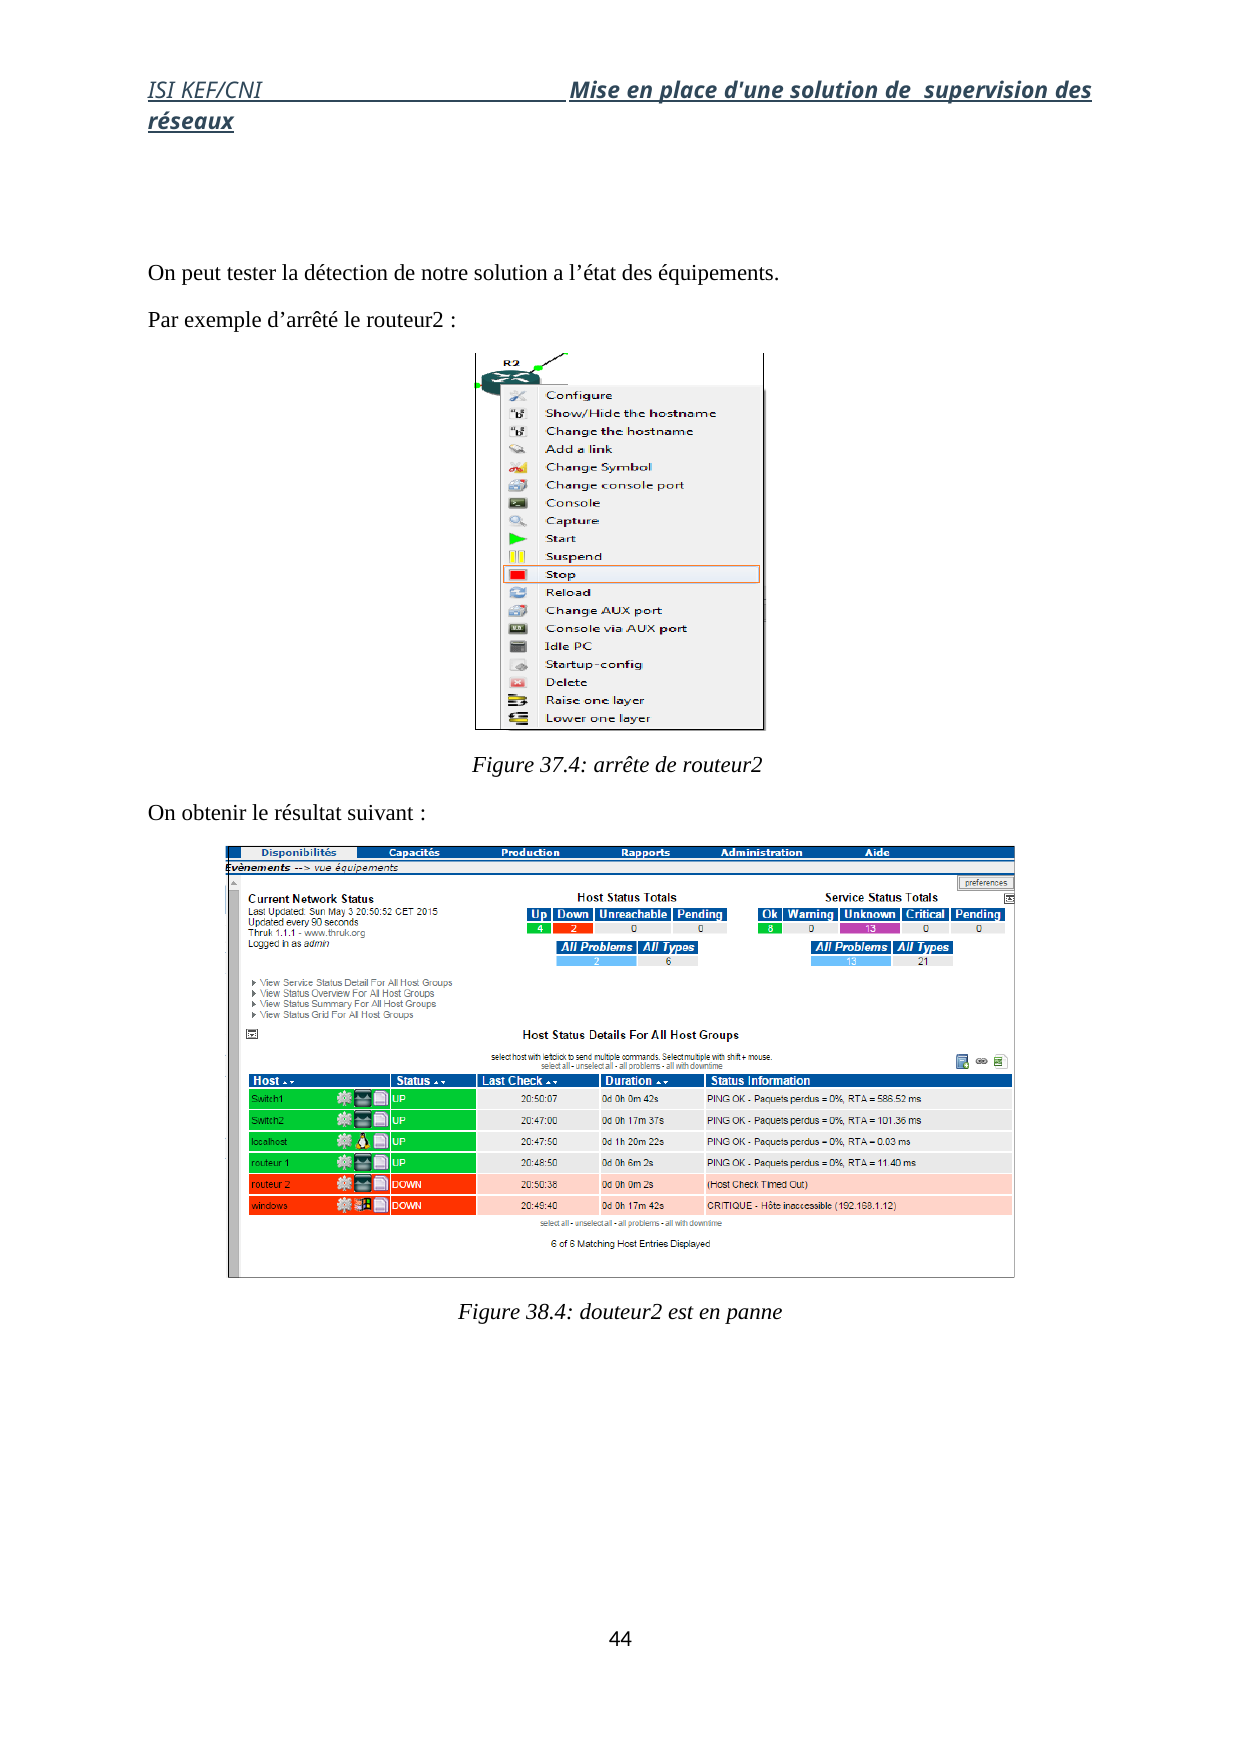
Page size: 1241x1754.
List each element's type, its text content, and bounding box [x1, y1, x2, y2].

text Figure 38.4: douteur2 est en panne [148, 1298, 1093, 1324]
text On obtenir le résultat suivant : [148, 798, 1093, 825]
text Figure 37.4: arrête de routeur2 [148, 751, 1093, 778]
picture [225, 845, 1015, 1278]
text Par exemple d’arrêté le routeur2 : [148, 306, 1093, 332]
text On peut tester la détection de notre solution a l’état des équipements. [148, 259, 1093, 285]
picture [474, 353, 767, 731]
